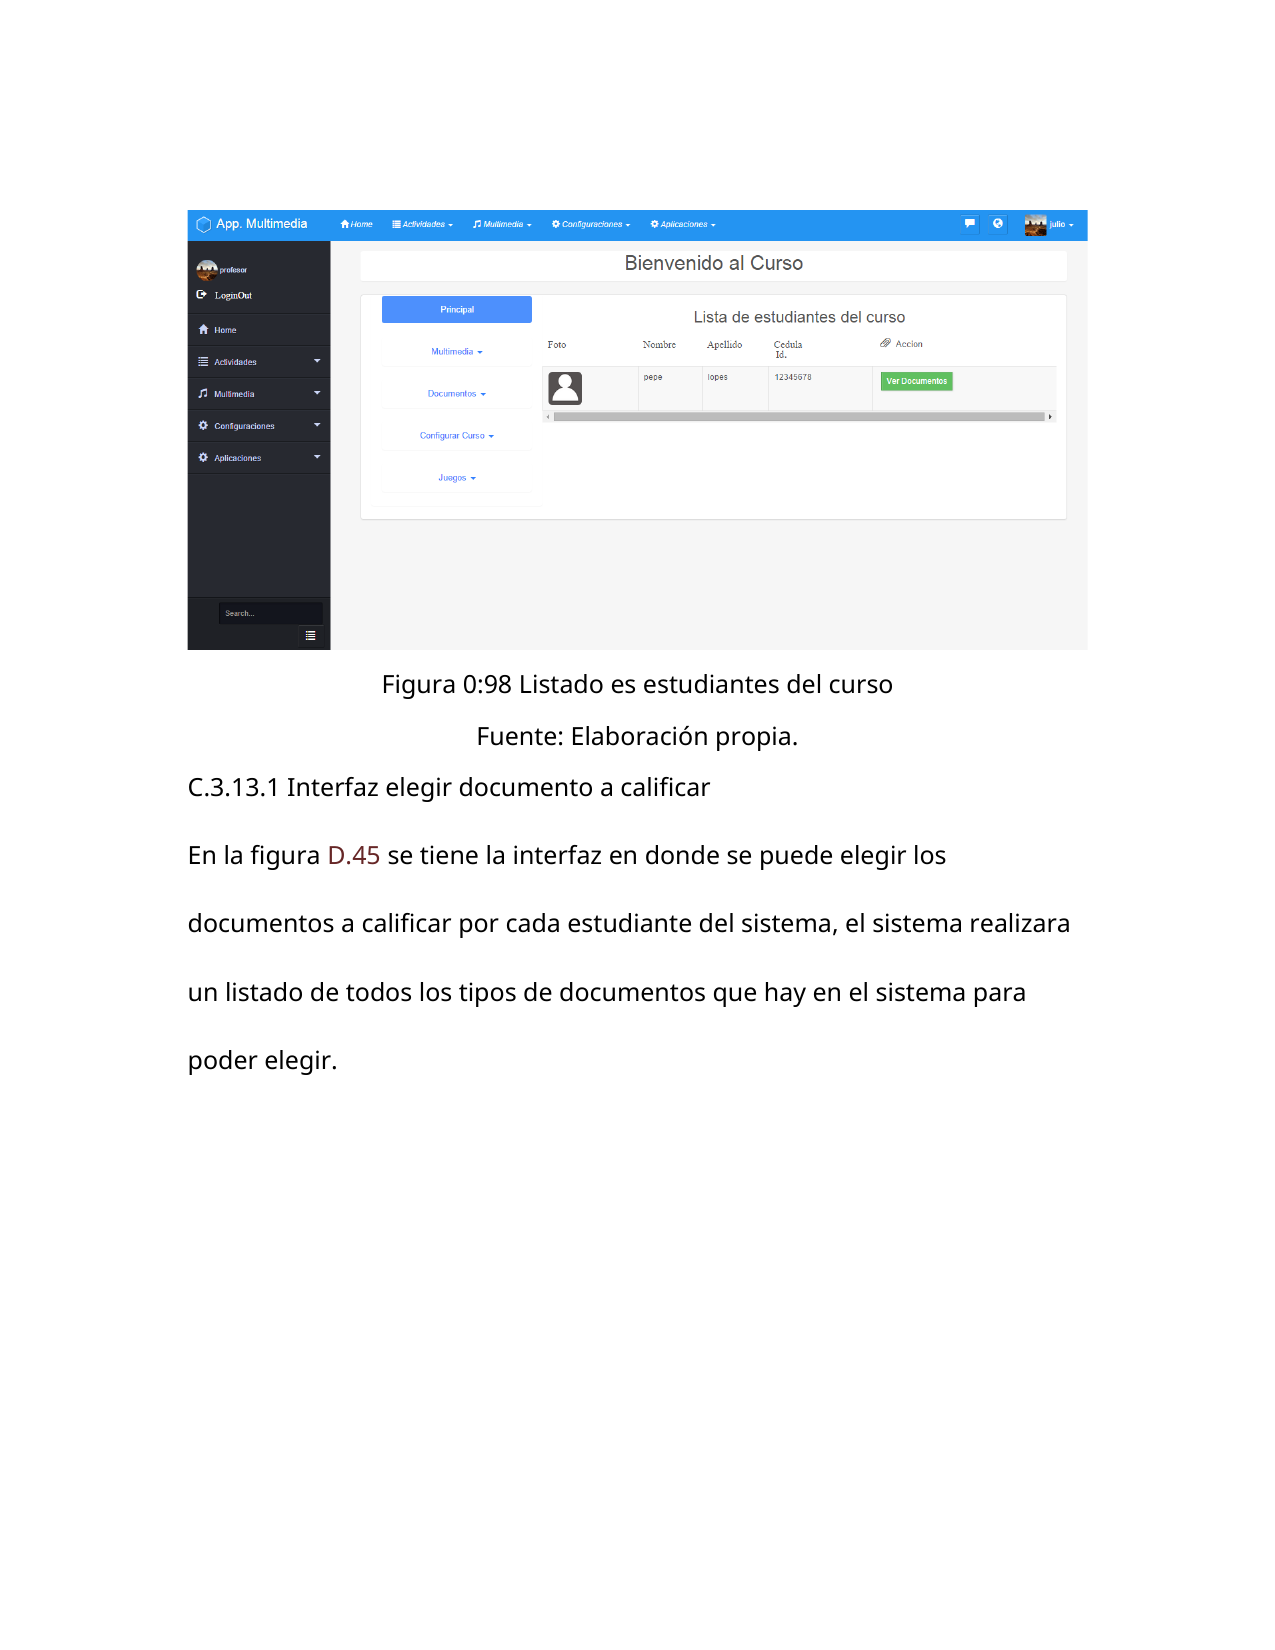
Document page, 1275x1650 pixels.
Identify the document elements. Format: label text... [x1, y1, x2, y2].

text C.3.13.1 Interfaz elegir documento a calificar [187, 770, 1087, 804]
text Fuente: Elaboración propia. [187, 718, 1087, 752]
text En la figura D.45 se tiene la interfaz en donde se puede elegir los documentos a calificar por cada estudiante del sistema, el sistema realizara un listado de todos los tipos de documentos que hay en el sistema para poder elegir. [187, 838, 1087, 1076]
